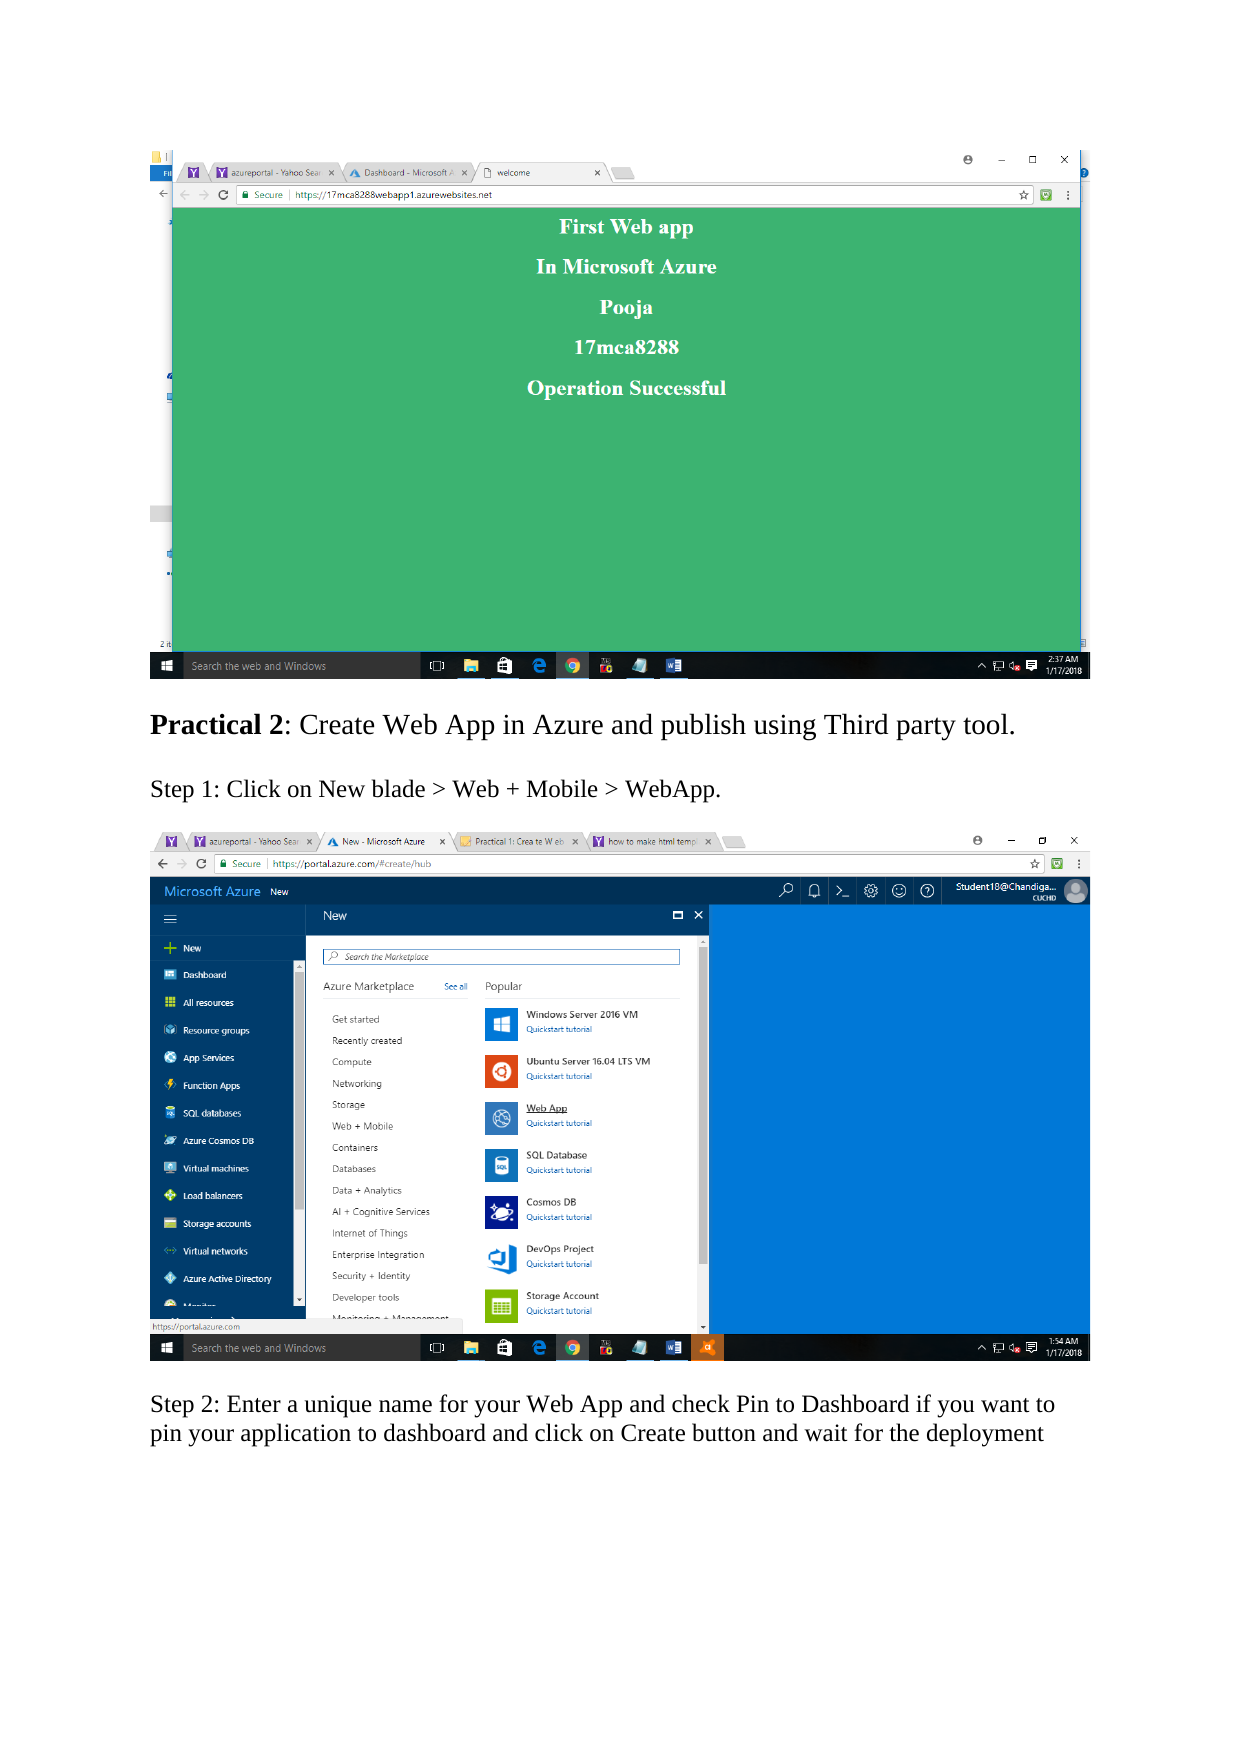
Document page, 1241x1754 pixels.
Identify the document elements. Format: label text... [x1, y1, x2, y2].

picture [150, 150, 1091, 679]
text Step 2: Enter a unique name for your Web App and check Pin to Dashboard if you want to pin your application to dashboard and click on Create button and wait for the deployment [150, 1389, 1090, 1447]
text Practical 2: Create Web App in Azure and publish using Third party tool. [150, 707, 1090, 741]
text Step 1: Click on New blade > Web + Mobile > WebApp. [150, 774, 1090, 803]
picture [150, 832, 1091, 1361]
